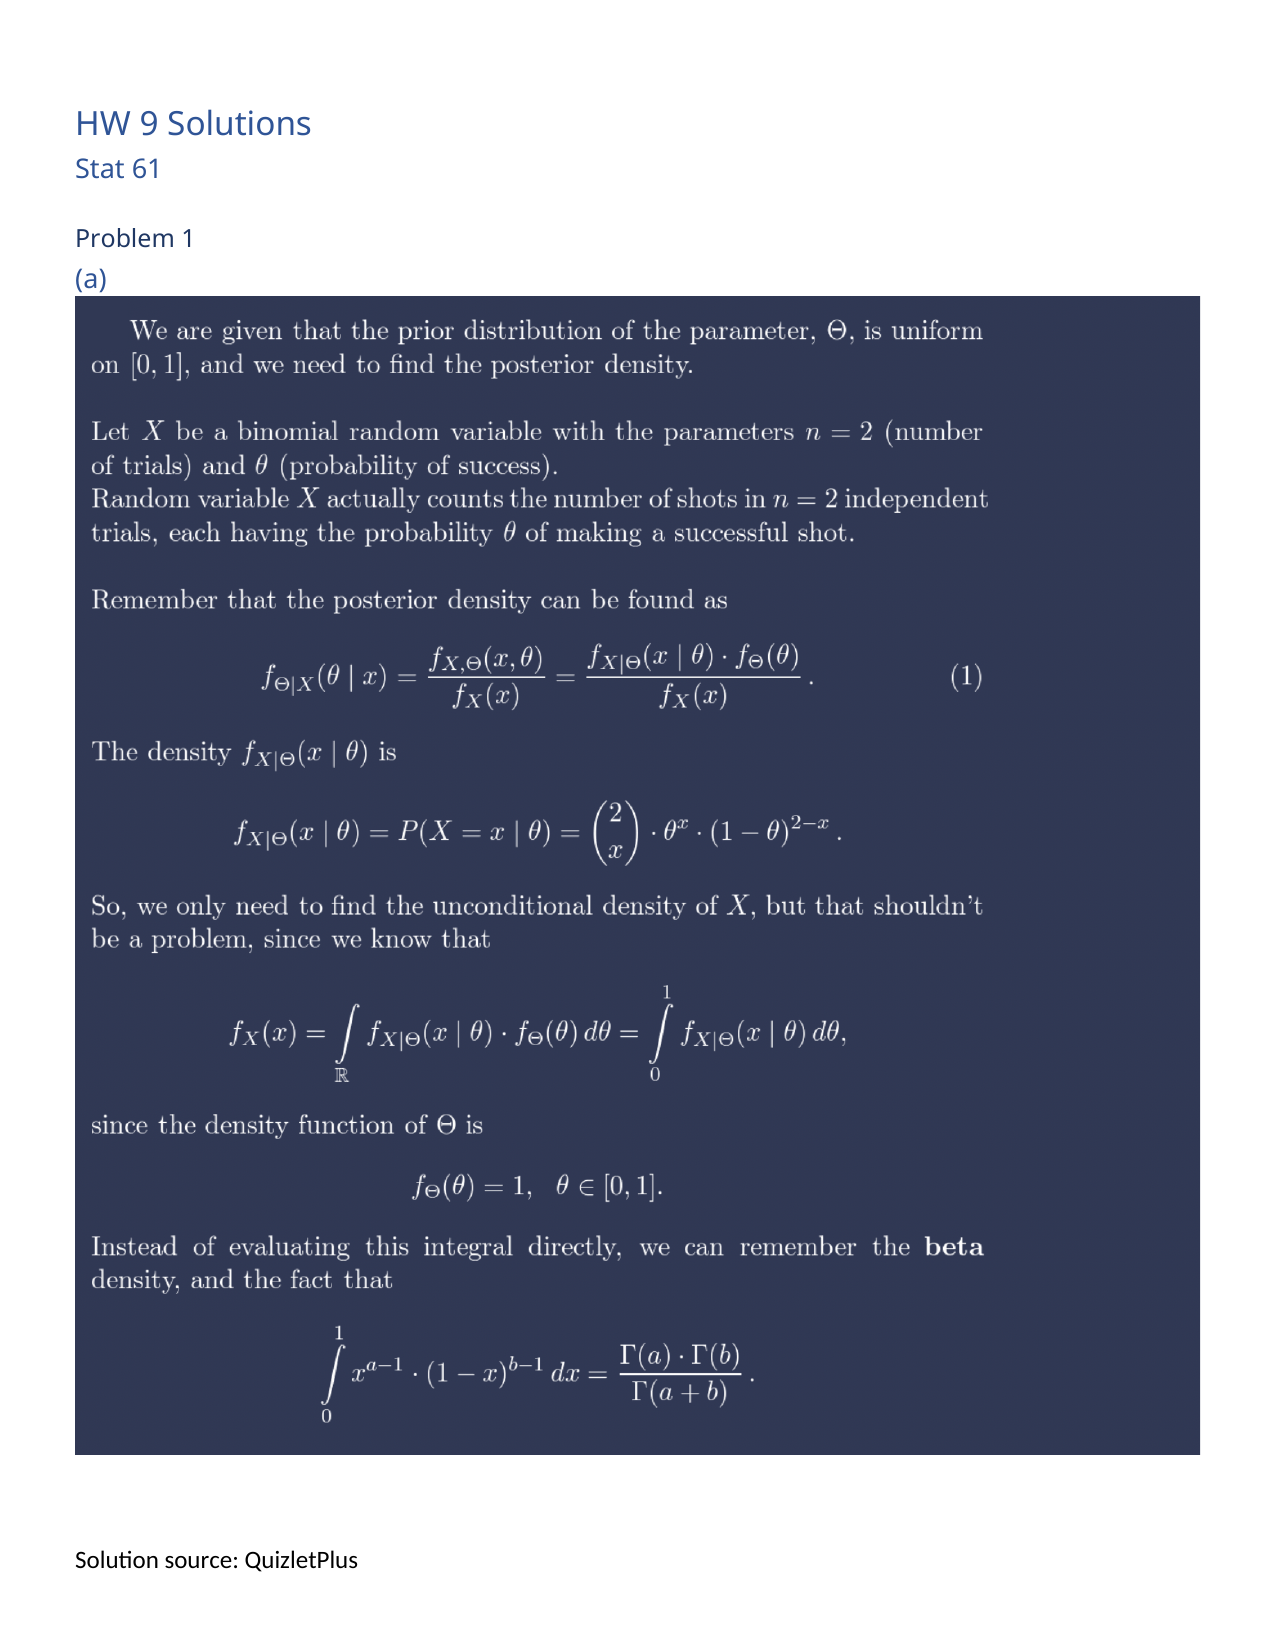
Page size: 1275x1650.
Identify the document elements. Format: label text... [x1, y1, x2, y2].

subtitle Stat 61 [75, 149, 1200, 186]
subtitle Problem 1 [75, 221, 1200, 255]
subtitle HW 9 Solutions [75, 100, 1200, 145]
subtitle (a) [75, 259, 1200, 296]
picture [75, 296, 1200, 1455]
